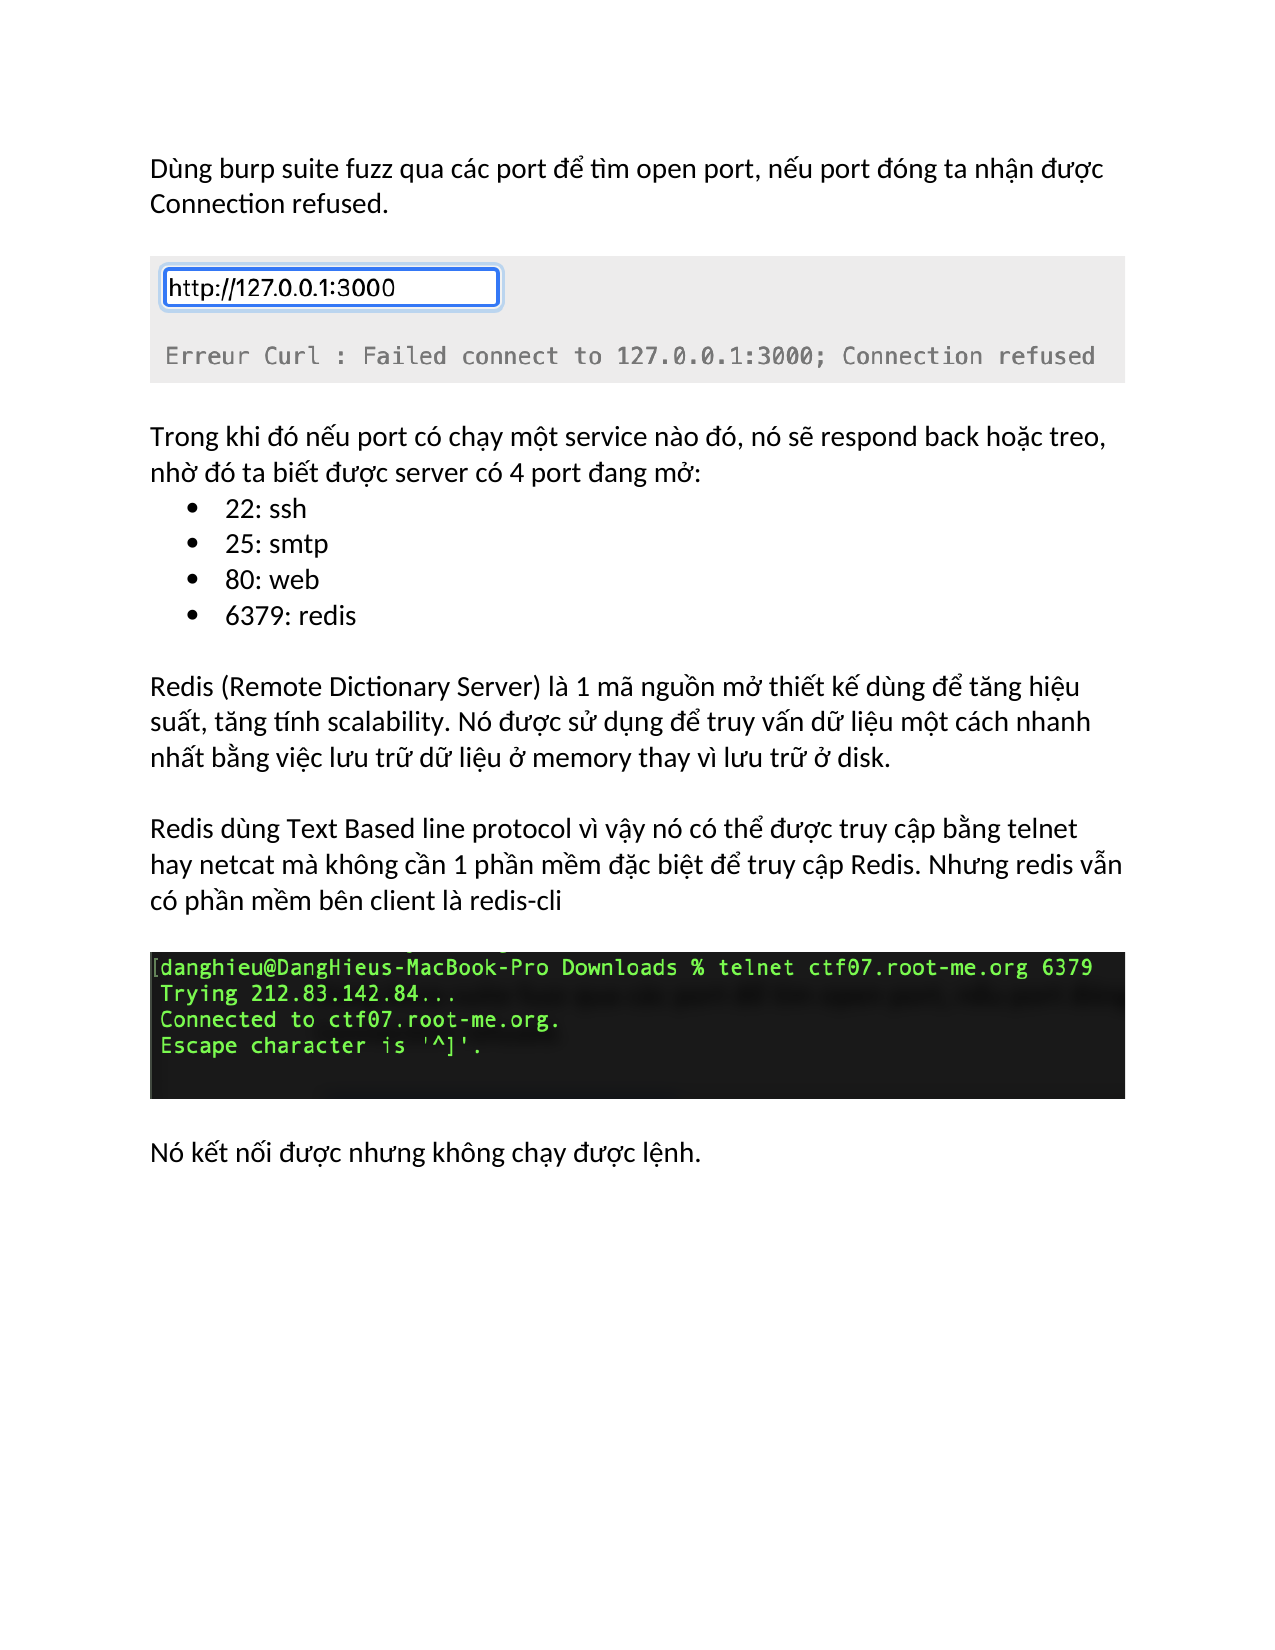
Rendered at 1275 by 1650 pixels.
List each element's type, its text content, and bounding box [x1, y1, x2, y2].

text Dùng burp suite fuzz qua các port để tìm open port, nếu port đóng ta nhận được Connection refused. [150, 150, 1125, 221]
text Nó kết nối được nhưng không chạy được lệnh. [150, 1134, 1125, 1170]
list 6379: redis [187, 597, 1125, 632]
list 22: ssh [187, 490, 1125, 525]
text Redis (Remote Dictionary Server) là 1 mã nguồn mở thiết kế dùng để tăng hiệu suất, tăng tính scalability. Nó được sử dụng để truy vấn dữ liệu một cách nhanh nhất bằng việc lưu trữ dữ liệu ở memory thay vì lưu trữ ở disk. [150, 668, 1125, 775]
picture [150, 256, 1125, 383]
list 80: web [187, 561, 1125, 597]
text Trong khi đó nếu port có chạy một service nào đó, nó sẽ respond back hoặc treo, nhờ đó ta biết được server có 4 port đang mở: [150, 418, 1125, 490]
text Redis dùng Text Based line protocol vì vậy nó có thể được truy cập bằng telnet hay netcat mà không cần 1 phần mềm đặc biệt để truy cập Redis. Nhưng redis vẫn có phần mềm bên client là redis-cli [150, 810, 1125, 917]
picture [150, 952, 1125, 1099]
list 25: smtp [187, 525, 1125, 561]
